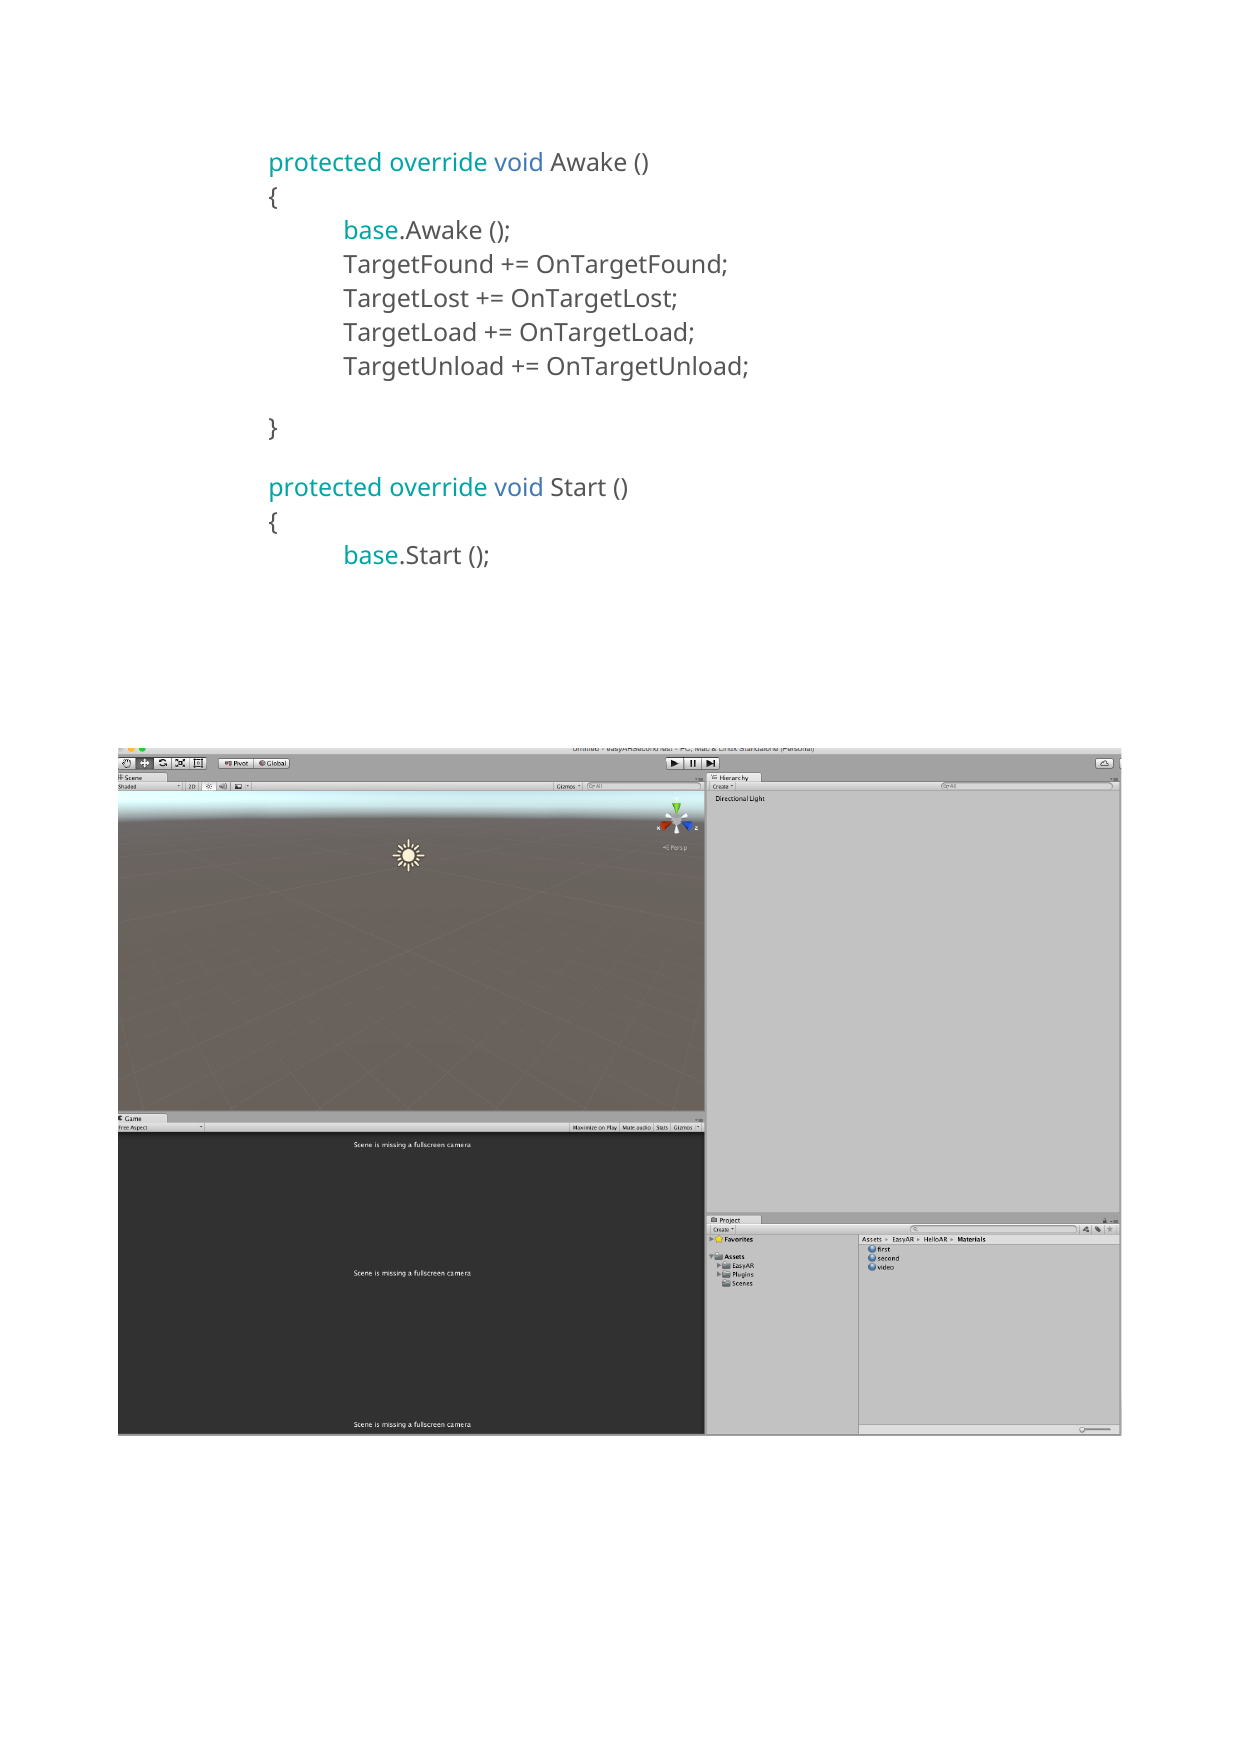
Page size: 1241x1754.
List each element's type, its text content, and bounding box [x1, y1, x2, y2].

text TargetLoad += OnTargetLoad; [118, 315, 1122, 349]
text base.Awake (); [118, 213, 1122, 247]
text protected override void Awake () [118, 144, 1122, 178]
text base.Start (); [118, 538, 1122, 572]
picture [118, 748, 1122, 1436]
text TargetFound += OnTargetFound; [118, 247, 1122, 281]
text TargetLost += OnTargetLost; [118, 281, 1122, 315]
text TargetUnload += OnTargetUnload; [118, 349, 1122, 383]
text } [118, 409, 1122, 443]
text { [118, 178, 1122, 213]
text protected override void Start () [118, 470, 1122, 504]
text { [118, 504, 1122, 538]
